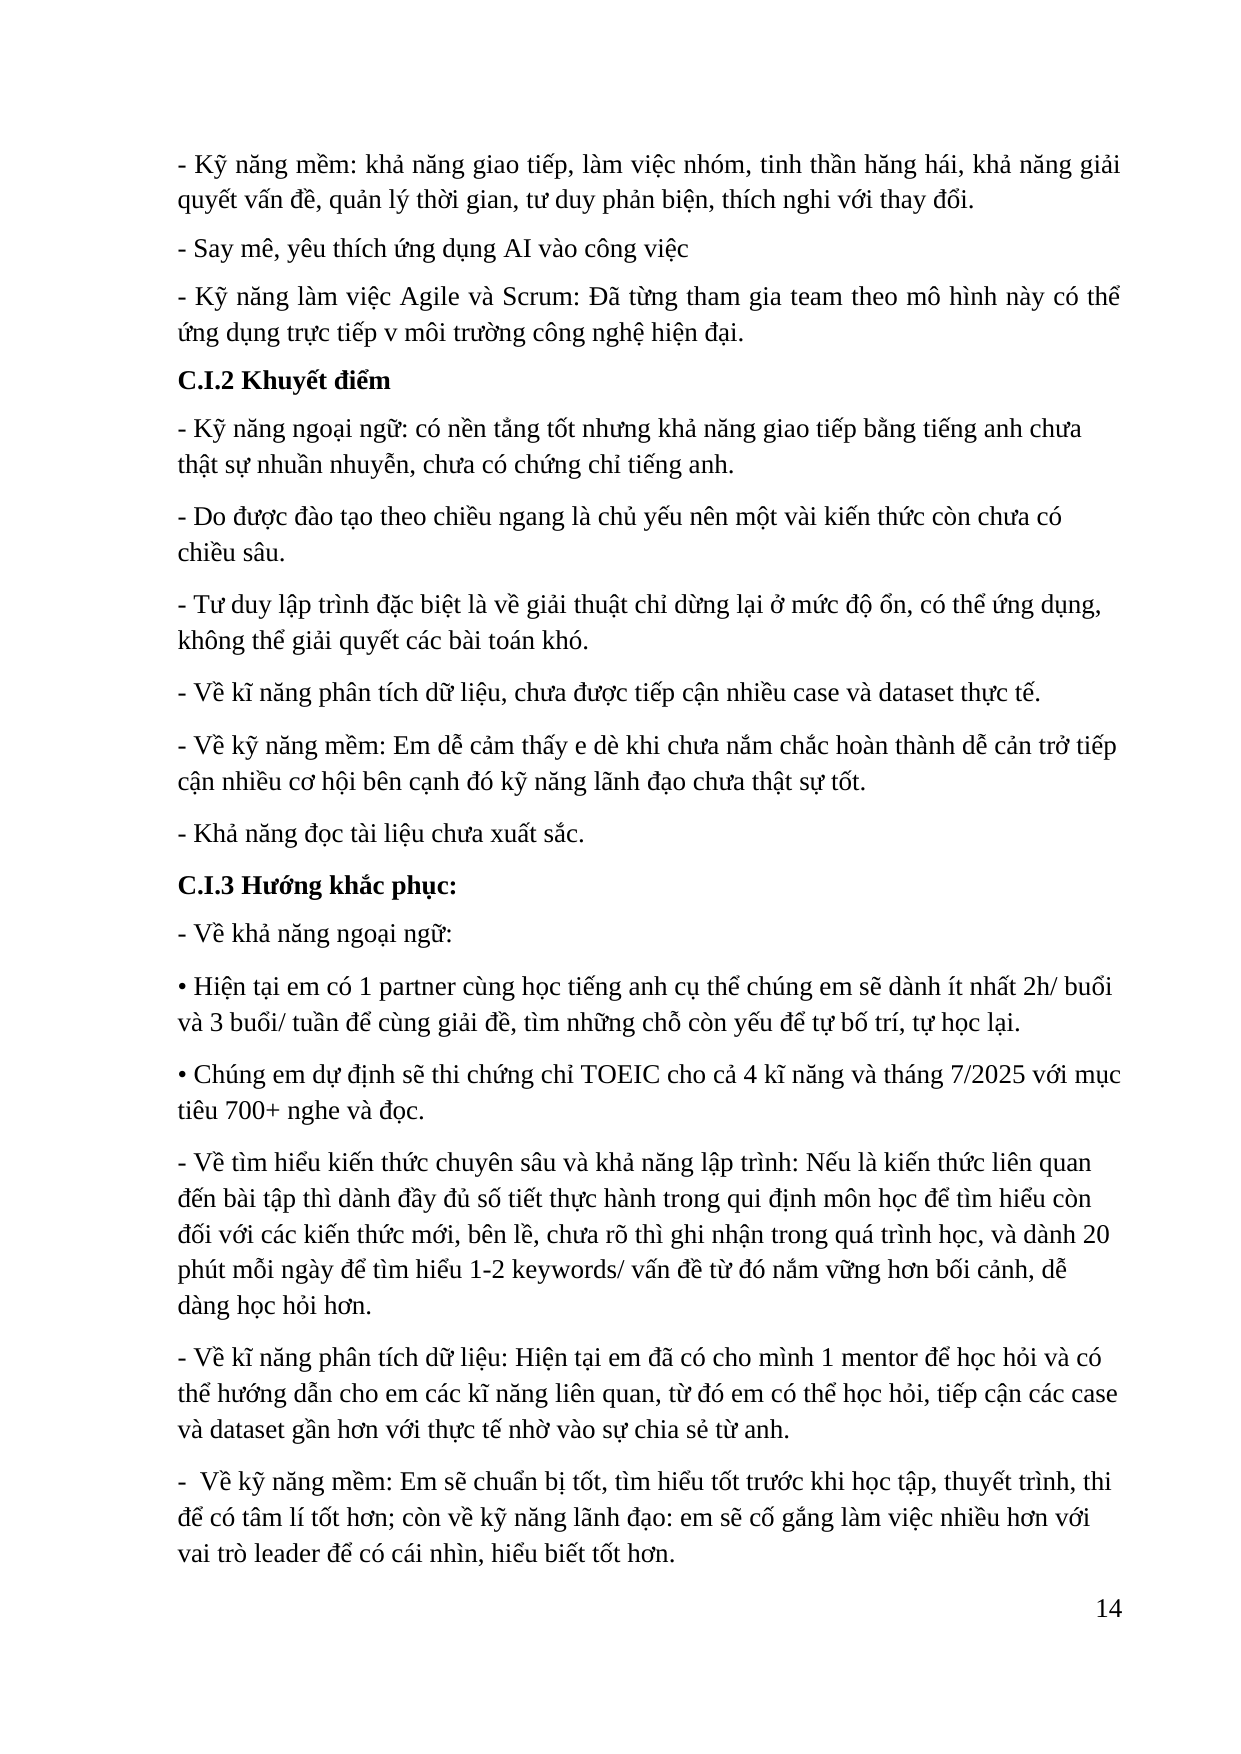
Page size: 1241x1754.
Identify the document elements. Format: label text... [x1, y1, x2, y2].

text - Về tìm hiểu kiến thức chuyên sâu và khả năng lập trình: Nếu là kiến thức liên quan đến bài tập thì dành đầy đủ số tiết thực hành trong qui định môn học để tìm hiểu còn đối với các kiến thức mới, bên lề, chưa rõ thì ghi nhận trong quá trình học, và dành 20 phút mỗi ngày để tìm hiểu 1-2 keywords/ vấn đề từ đó nắm vững hơn bối cảnh, dễ dàng học hỏi hơn. [177, 1146, 1122, 1320]
text - Tư duy lập trình đặc biệt là về giải thuật chỉ dừng lại ở mức độ ổn, có thể ứng dụng, không thể giải quyết các bài toán khó. [177, 588, 1122, 655]
text - Về kĩ năng phân tích dữ liệu: Hiện tại em đã có cho mình 1 mentor để học hỏi và có thể hướng dẫn cho em các kĩ năng liên quan, từ đó em có thể học hỏi, tiếp cận các case và dataset gần hơn với thực tế nhờ vào sự chia sẻ từ anh. [177, 1342, 1122, 1444]
text • Chúng em dự định sẽ thi chứng chỉ TOEIC cho cả 4 kĩ năng và tháng 7/2025 với mục tiêu 700+ nghe và đọc. [177, 1058, 1122, 1125]
text - Khả năng đọc tài liệu chưa xuất sắc. [177, 817, 1122, 848]
text - Say mê, yêu thích ứng dụng AI vào công việc [177, 232, 1122, 263]
text - Về kỹ năng mềm: Em sẽ chuẩn bị tốt, tìm hiểu tốt trước khi học tập, thuyết trình, thi để có tâm lí tốt hơn; còn về kỹ năng lãnh đạo: em sẽ cố gắng làm việc nhiều hơn với vai trò leader để có cái nhìn, hiểu biết tốt hơn. [177, 1465, 1122, 1568]
text - Do được đào tạo theo chiều ngang là chủ yếu nên một vài kiến thức còn chưa có chiều sâu. [177, 500, 1122, 567]
text - Kỹ năng làm việc Agile và Scrum: Đã từng tham gia team theo mô hình này có thể ứng dụng trực tiếp v môi trường công nghệ hiện đại. [177, 280, 1122, 347]
text - Về kĩ năng phân tích dữ liệu, chưa được tiếp cận nhiều case và dataset thực tế. [177, 676, 1122, 708]
text - Kỹ năng mềm: khả năng giao tiếp, làm việc nhóm, tinh thần hăng hái, khả năng giải quyết vấn đề, quản lý thời gian, tư duy phản biện, thích nghi với thay đổi. [177, 148, 1122, 214]
subtitle Hướng khắc phục: [177, 869, 1122, 901]
subtitle Khuyết điểm [177, 364, 1122, 395]
text - Về kỹ năng mềm: Em dễ cảm thấy e dè khi chưa nắm chắc hoàn thành dễ cản trở tiếp cận nhiều cơ hội bên cạnh đó kỹ năng lãnh đạo chưa thật sự tốt. [177, 729, 1122, 796]
text - Kỹ năng ngoại ngữ: có nền tẳng tốt nhưng khả năng giao tiếp bằng tiếng anh chưa thật sự nhuần nhuyễn, chưa có chứng chỉ tiếng anh. [177, 412, 1122, 479]
text • Hiện tại em có 1 partner cùng học tiếng anh cụ thể chúng em sẽ dành ít nhất 2h/ buổi và 3 buổi/ tuần để cùng giải đề, tìm những chỗ còn yếu để tự bố trí, tự học lại. [177, 970, 1122, 1037]
text - Về khả năng ngoại ngữ: [177, 918, 1122, 949]
